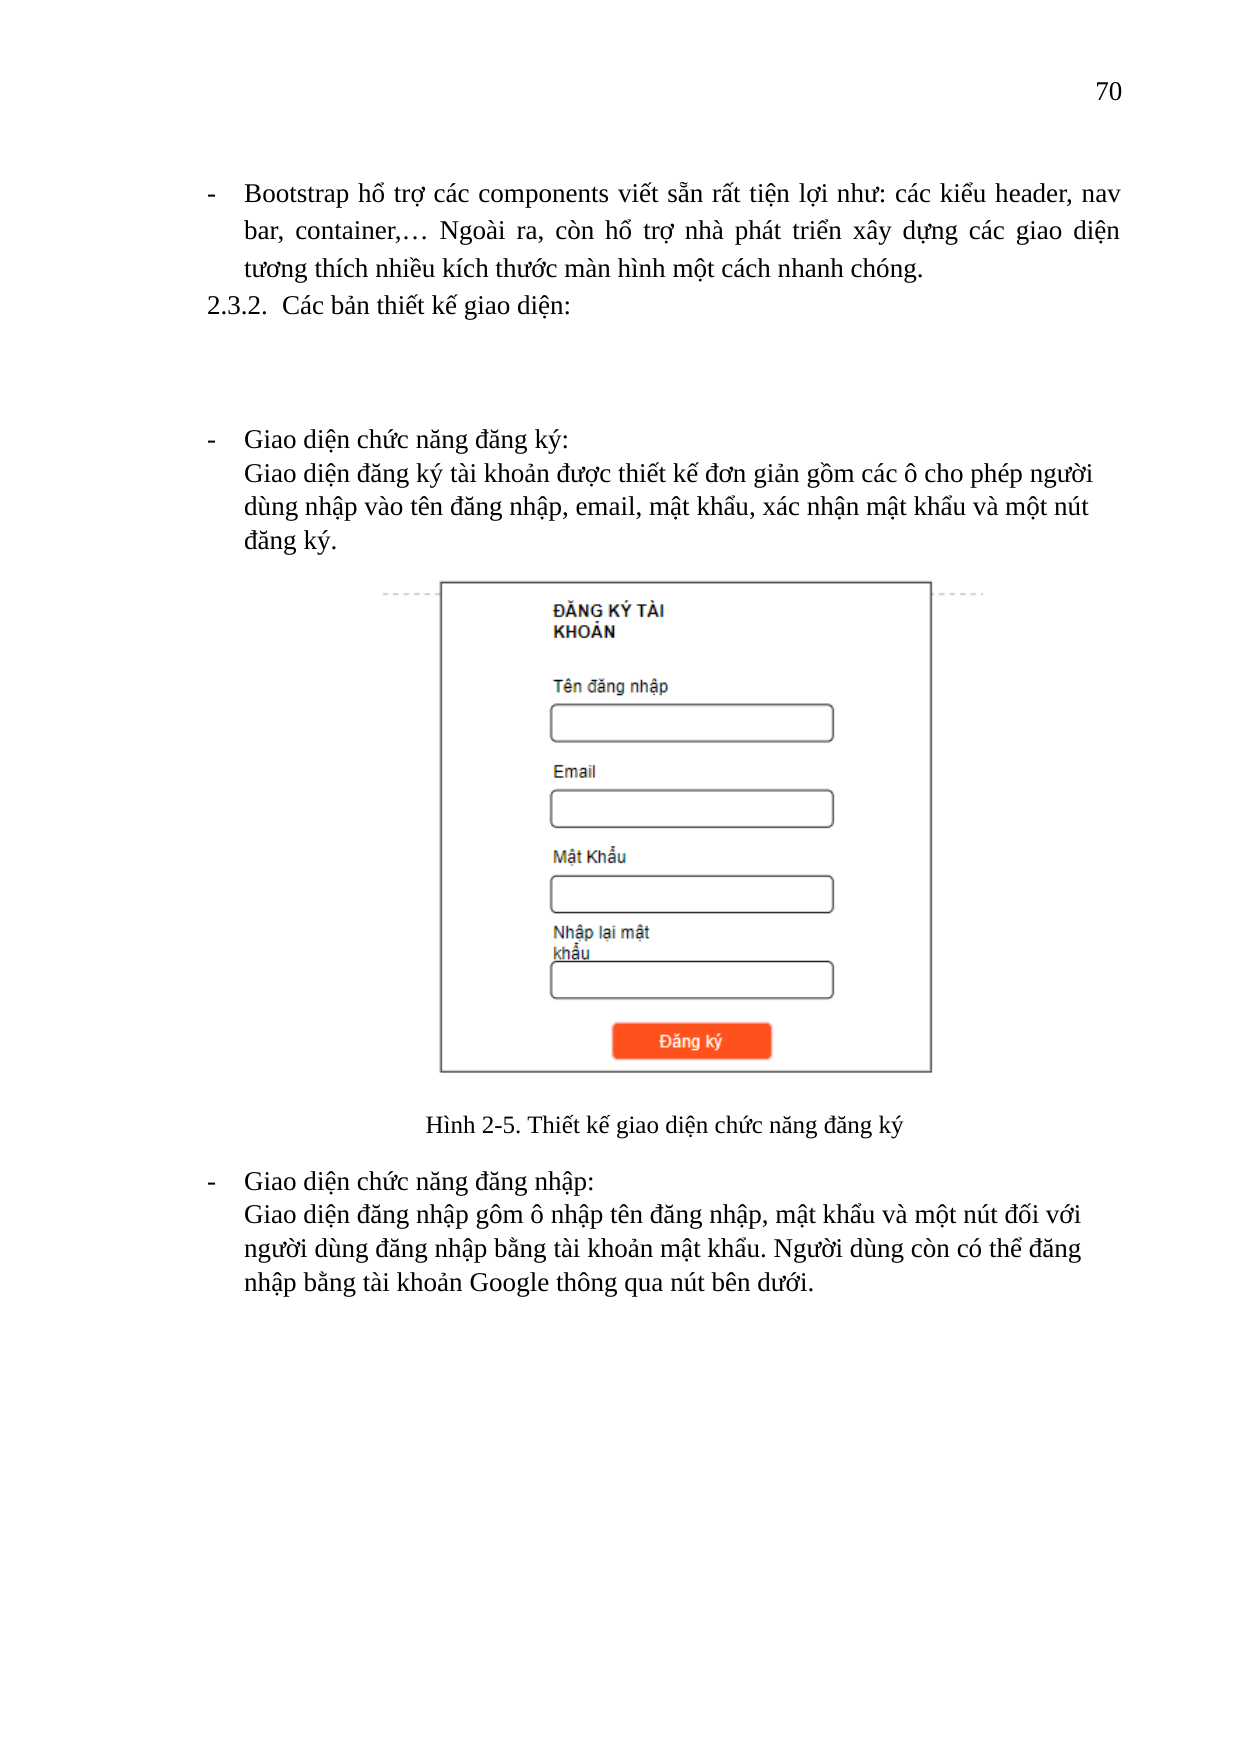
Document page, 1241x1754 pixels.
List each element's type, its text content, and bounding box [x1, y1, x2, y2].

list Giao diện đăng nhập gôm ô nhập tên đăng nhập, mật khẩu và một nút đối với người dùng đăng nhập bằng tài khoản mật khẩu. Người dùng còn có thể đăng nhập bằng tài khoản Google thông qua nút bên dưới. [244, 1198, 1122, 1297]
list Bootstrap hổ trợ các components viết sẵn rất tiện lợi như: các kiểu header, nav bar, container,… Ngoài ra, còn hổ trợ nhà phát triển xây dựng các giao diện tương thích nhiều kích thước màn hình một cách nhanh chóng. [207, 177, 1122, 283]
list Giao diện đăng ký tài khoản được thiết kế đơn giản gồm các ô cho phép người dùng nhập vào tên đăng nhập, email, mật khẩu, xác nhận mật khẩu và một nút đăng ký. [244, 457, 1122, 555]
list Giao diện chức năng đăng nhập: [207, 1165, 1122, 1196]
list Các bản thiết kế giao diện: [207, 289, 1122, 320]
text Hình 2-5. Thiết kế giao diện chức năng đăng ký [207, 1110, 1122, 1138]
picture [382, 557, 984, 1091]
list Giao diện chức năng đăng ký: [207, 423, 1122, 454]
